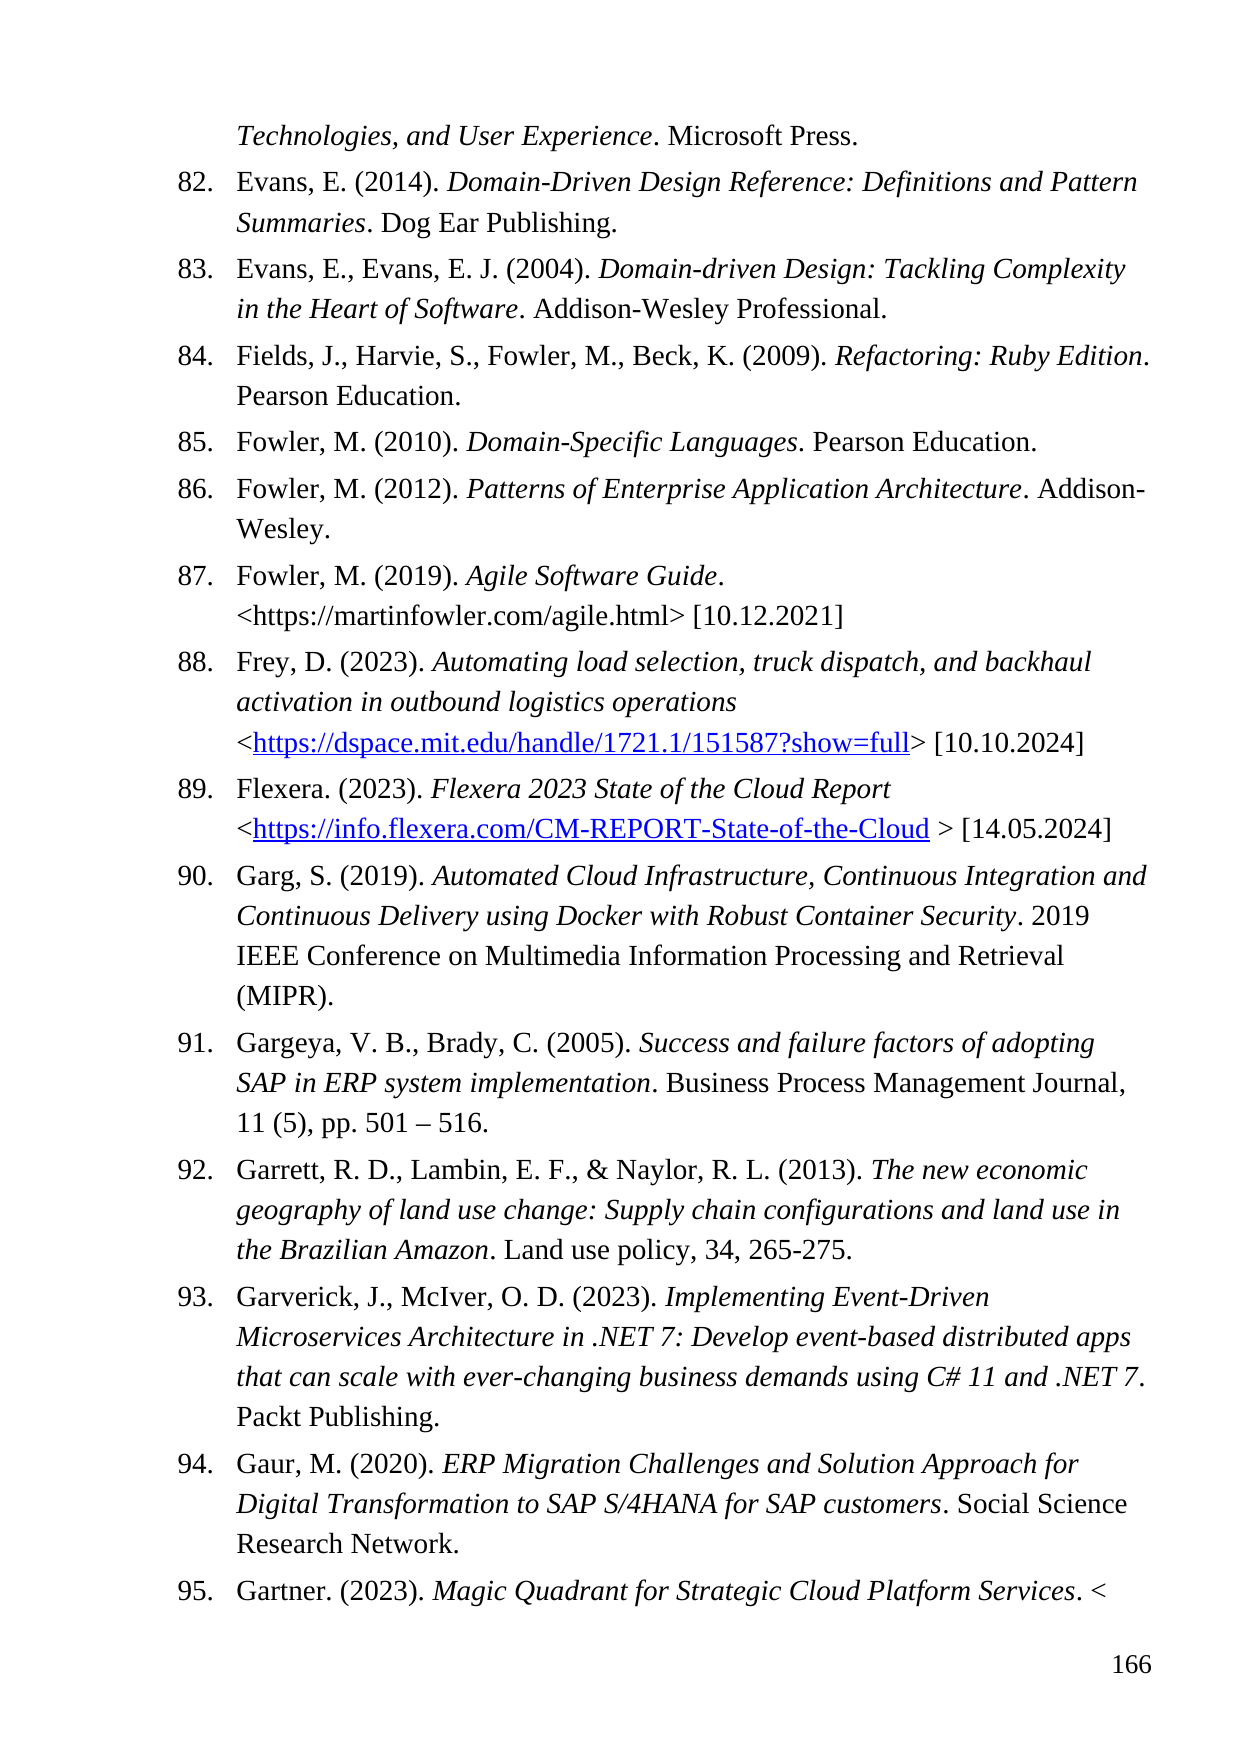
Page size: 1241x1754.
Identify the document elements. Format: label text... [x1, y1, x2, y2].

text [177, 118, 1152, 152]
text Garg, S. (2019). Automated Cloud Infrastructure, Continuous Integration and Continuous Delivery using Docker with Robust Container Security. 2019 IEEE Conference on Multimedia Information Processing and Retrieval (MIPR). [177, 858, 1152, 1012]
text Fields, J., Harvie, S., Fowler, M., Beck, K. (2009). Refactoring: Ruby Edition. Pearson Education. [177, 338, 1152, 412]
text Fowler, M. (2010). Domain-Specific Languages. Pearson Education. [177, 424, 1152, 458]
text Garrett, R. D., Lambin, E. F., & Naylor, R. L. (2013). The new economic geography of land use change: Supply chain configurations and land use in the Brazilian Amazon. Land use policy, 34, 265-275. [177, 1152, 1152, 1266]
text Fowler, M. (2012). Patterns of Enterprise Application Architecture. Addison-Wesley. [177, 471, 1152, 545]
text Gaur, M. (2020). ERP Migration Challenges and Solution Approach for Digital Transformation to SAP S/4HANA for SAP customers. Social Science Research Network. [177, 1446, 1152, 1560]
text Evans, E., Evans, E. J. (2004). Domain-driven Design: Tackling Complexity in the Heart of Software. Addison-Wesley Professional. [177, 251, 1152, 325]
text Gargeya, V. B., Brady, C. (2005). Success and failure factors of adopting SAP in ERP system implementation. Business Process Management Journal, 11 (5), рр. 501 – 516. [177, 1025, 1152, 1139]
text Frey, D. (2023). Automating load selection, truck dispatch, and backhaul activation in outbound logistics operations <https://dspace.mit.edu/handle/1721.1/151587?show=full> [10.10.2024] [177, 644, 1152, 758]
text Evans, E. (2014). Domain-Driven Design Reference: Definitions and Pattern Summaries. Dog Ear Publishing. [177, 164, 1152, 238]
text Garverick, J., McIver, O. D. (2023). Implementing Event-Driven Microservices Architecture in .NET 7: Develop event-based distributed apps that can scale with ever-changing business demands using C# 11 and .NET 7. Packt Publishing. [177, 1279, 1152, 1433]
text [177, 1573, 1152, 1606]
text Flexera. (2023). Flexera 2023 State of the Cloud Report <https://info.flexera.com/CM-REPORT-State-of-the-Cloud > [14.05.2024] [177, 771, 1152, 845]
text Fowler, M. (2019). Agile Software Guide. <https://martinfowler.com/agile.html> [10.12.2021] [177, 558, 1152, 631]
